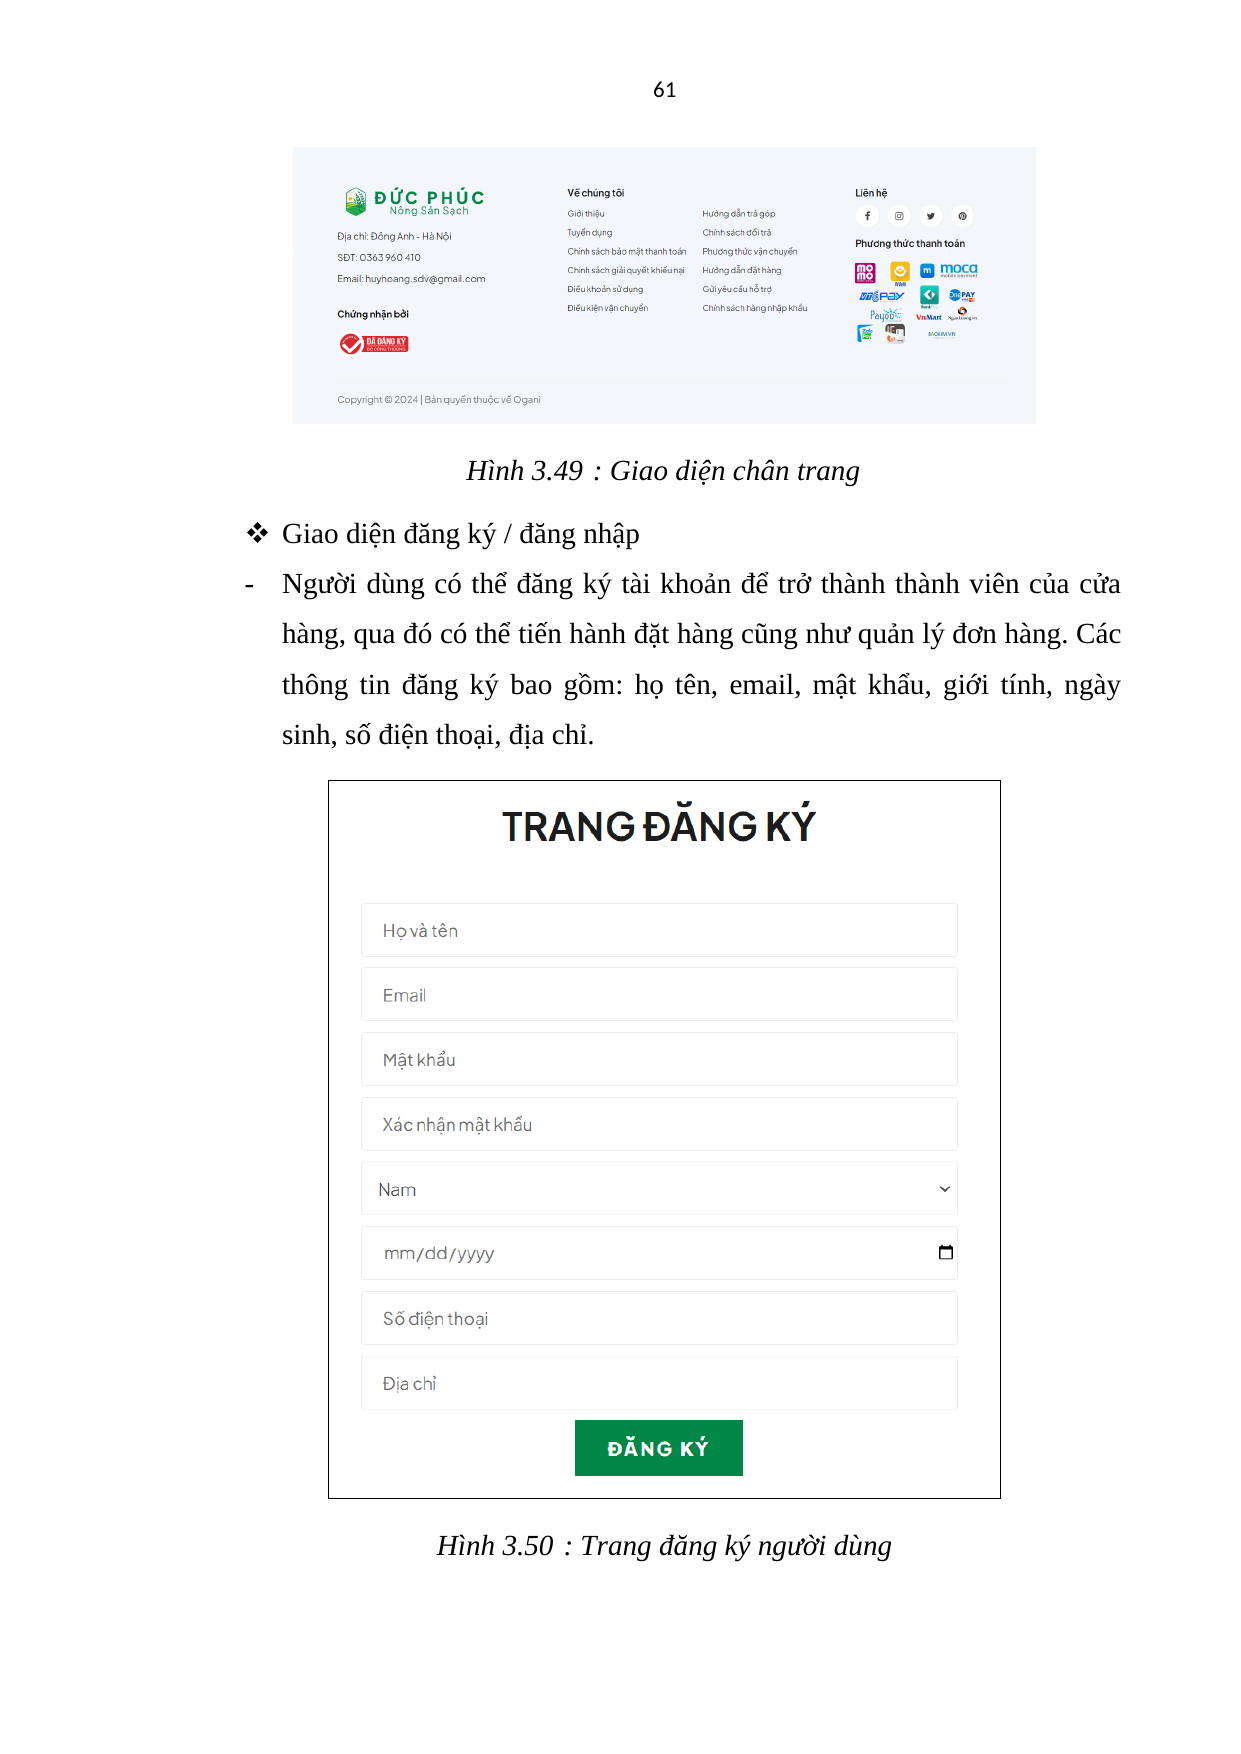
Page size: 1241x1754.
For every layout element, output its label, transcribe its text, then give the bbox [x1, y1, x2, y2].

list Giao diện đăng ký / đăng nhập [244, 516, 1122, 549]
picture [329, 781, 1000, 1498]
list Người dùng có thể đăng ký tài khoản để trở thành thành viên của cửa hàng, qua đó có thể tiến hành đặt hàng cũng như quản lý đơn hàng. Các thông tin đăng ký bao gồm: họ tên, email, mật khẩu, giới tính, ngày sinh, số điện thoại, địa chỉ. [244, 566, 1122, 751]
picture [292, 147, 1037, 424]
